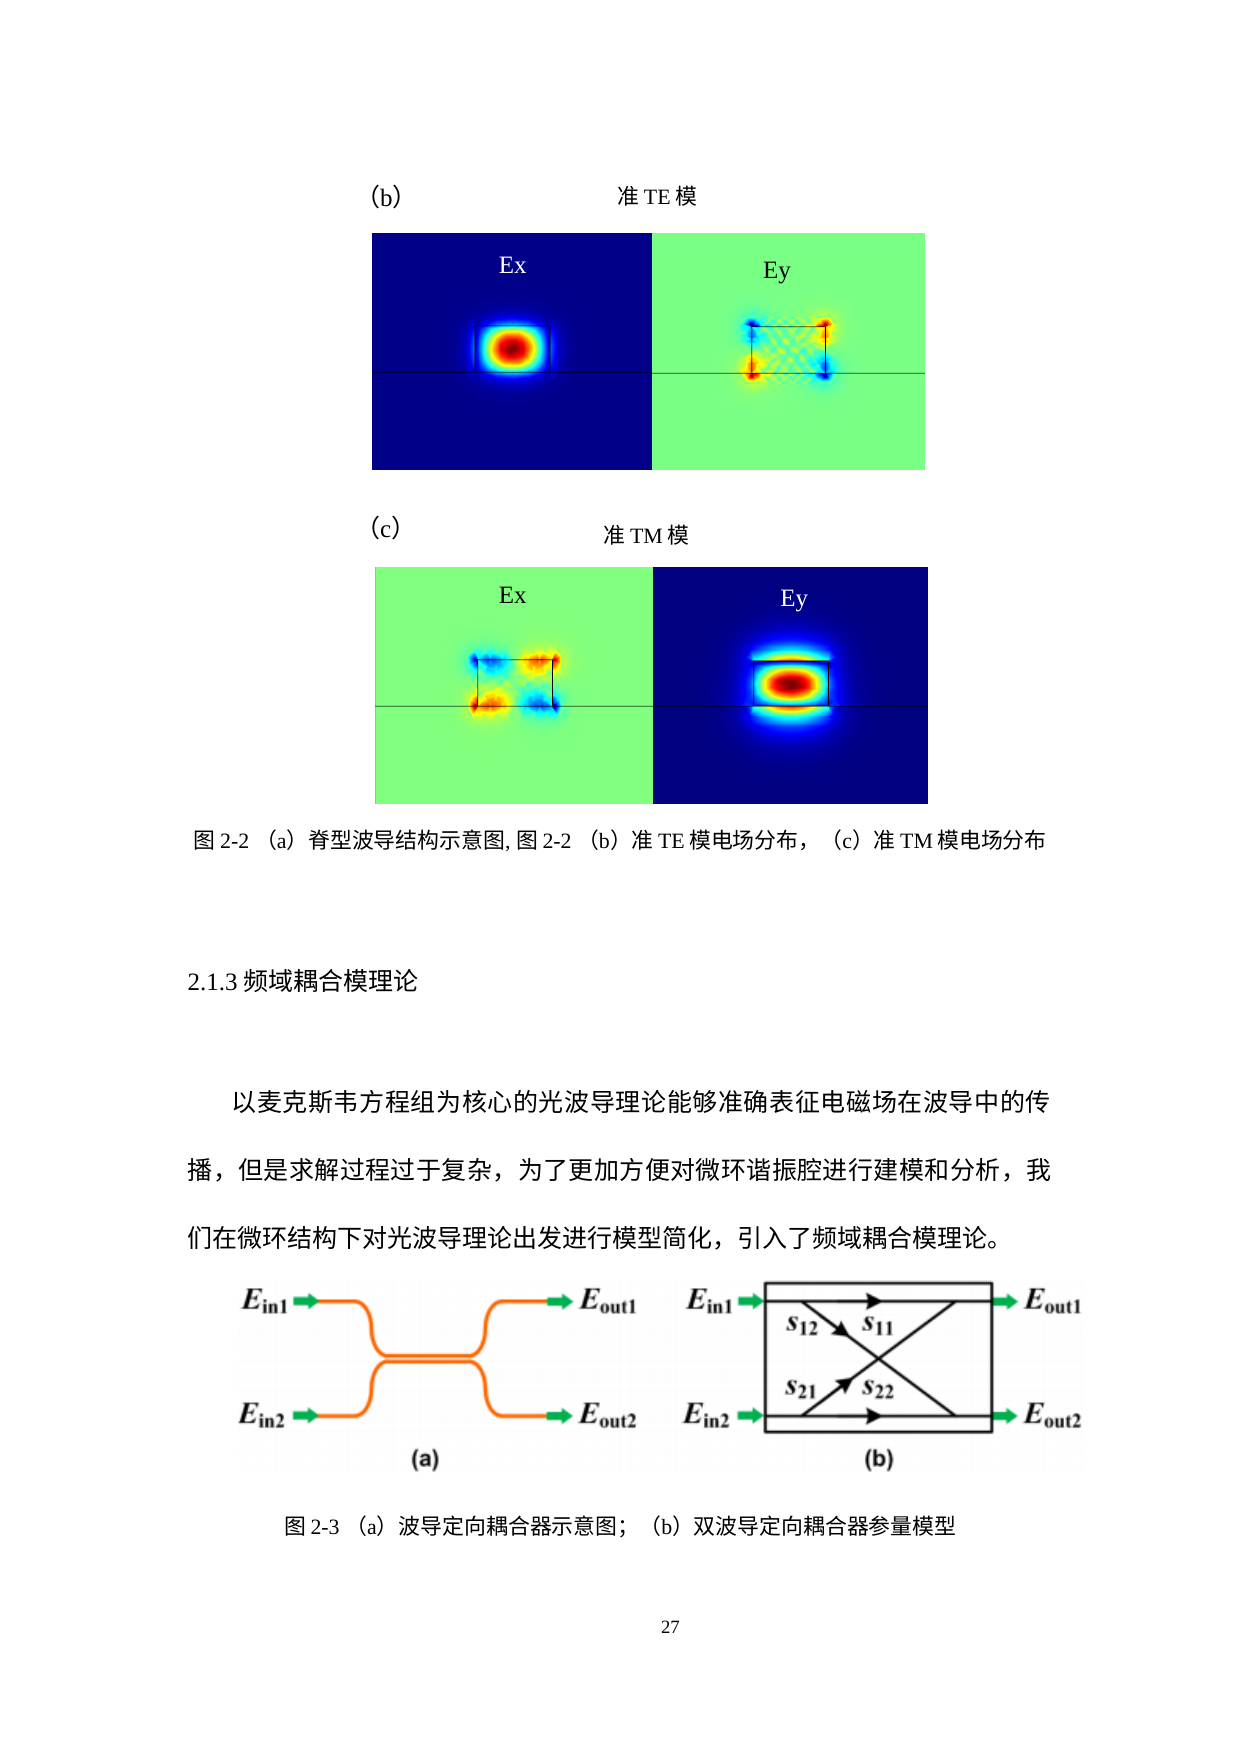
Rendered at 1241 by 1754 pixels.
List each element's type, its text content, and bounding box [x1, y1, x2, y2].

text 以麦克斯韦方程组为核心的光波导理论能够准确表征电磁场在波导中的传播，但是求解过程过于复杂，为了更加方便对微环谐振腔进行建模和分析，我们在微环结构下对光波导理论出发进行模型简化，引入了频域耦合模理论。 [187, 1067, 1053, 1270]
text 图2-2 （a）脊型波导结构示意图, 图2-2 （b）准TE模电场分布，（c）准TM模电场分布 [187, 822, 1053, 856]
picture [372, 233, 925, 470]
text 图2-3 （a）波导定向耦合器示意图；（b）双波导定向耦合器参量模型 [187, 1508, 1053, 1542]
picture [231, 1270, 1089, 1477]
subtitle 2.1.3 频域耦合模理论 [187, 945, 1053, 1013]
picture [375, 567, 928, 804]
